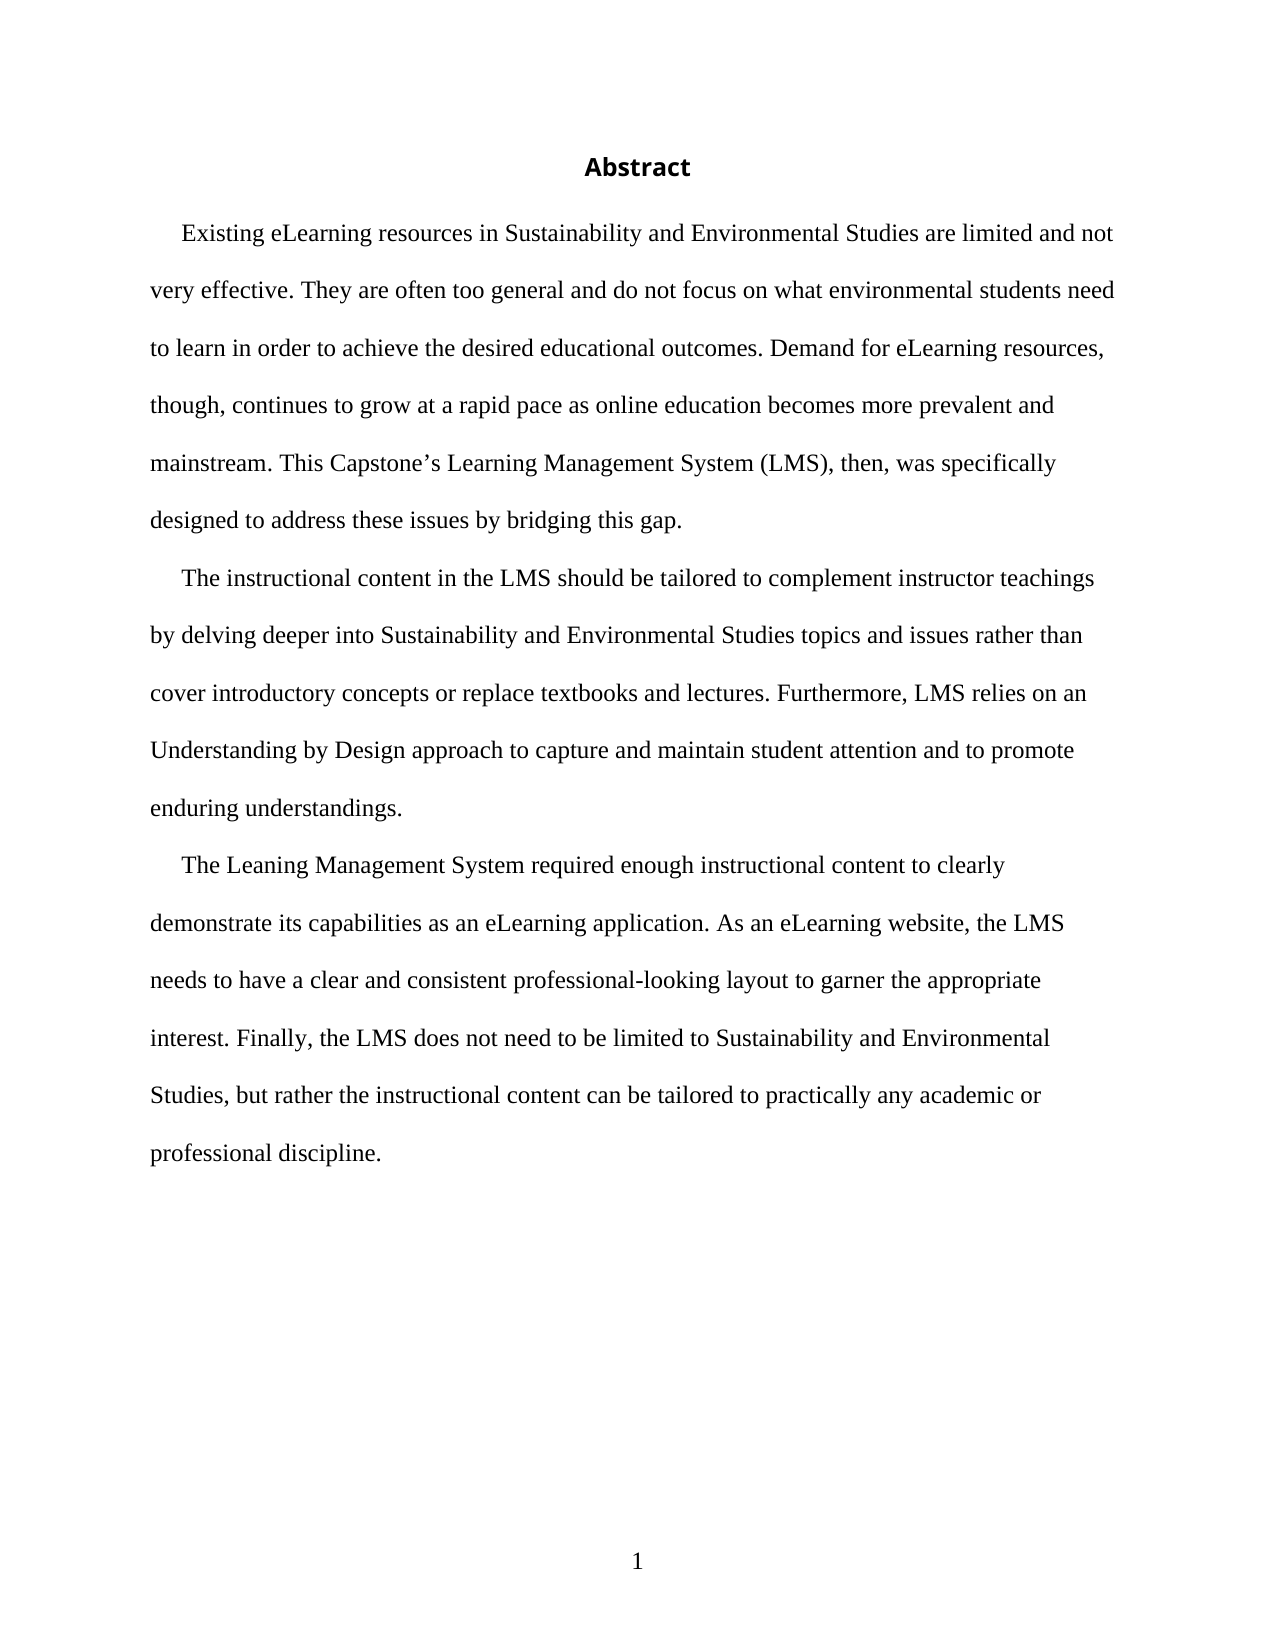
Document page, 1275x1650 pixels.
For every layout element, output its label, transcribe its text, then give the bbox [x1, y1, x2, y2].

text Abstract [150, 150, 1125, 184]
text The instructional content in the LMS should be tailored to complement instructor teachings by delving deeper into Sustainability and Environmental Studies topics and issues rather than cover introductory concepts or replace textbooks and lectures. Furthermore, LMS relies on an Understanding by Design approach to capture and maintain student attention and to promote enduring understandings. [150, 563, 1125, 822]
text The Leaning Management System required enough instructional content to clearly demonstrate its capabilities as an eLearning application. As an eLearning website, the LMS needs to have a clear and consistent professional-looking layout to garner the appropriate interest. Finally, the LMS does not need to be limited to Sustainability and Environmental Studies, but rather the instructional content can be tailored to practically any academic or professional discipline. [150, 851, 1125, 1167]
text Existing eLearning resources in Sustainability and Environmental Studies are limited and not very effective. They are often too general and do not focus on what environmental students need to learn in order to achieve the desired educational outcomes. Demand for eLearning resources, though, continues to grow at a rapid pace as online education becomes more prevalent and mainstream. This Capstone’s Learning Management System (LMS), then, was specifically designed to address these issues by bridging this gap. [150, 218, 1125, 534]
